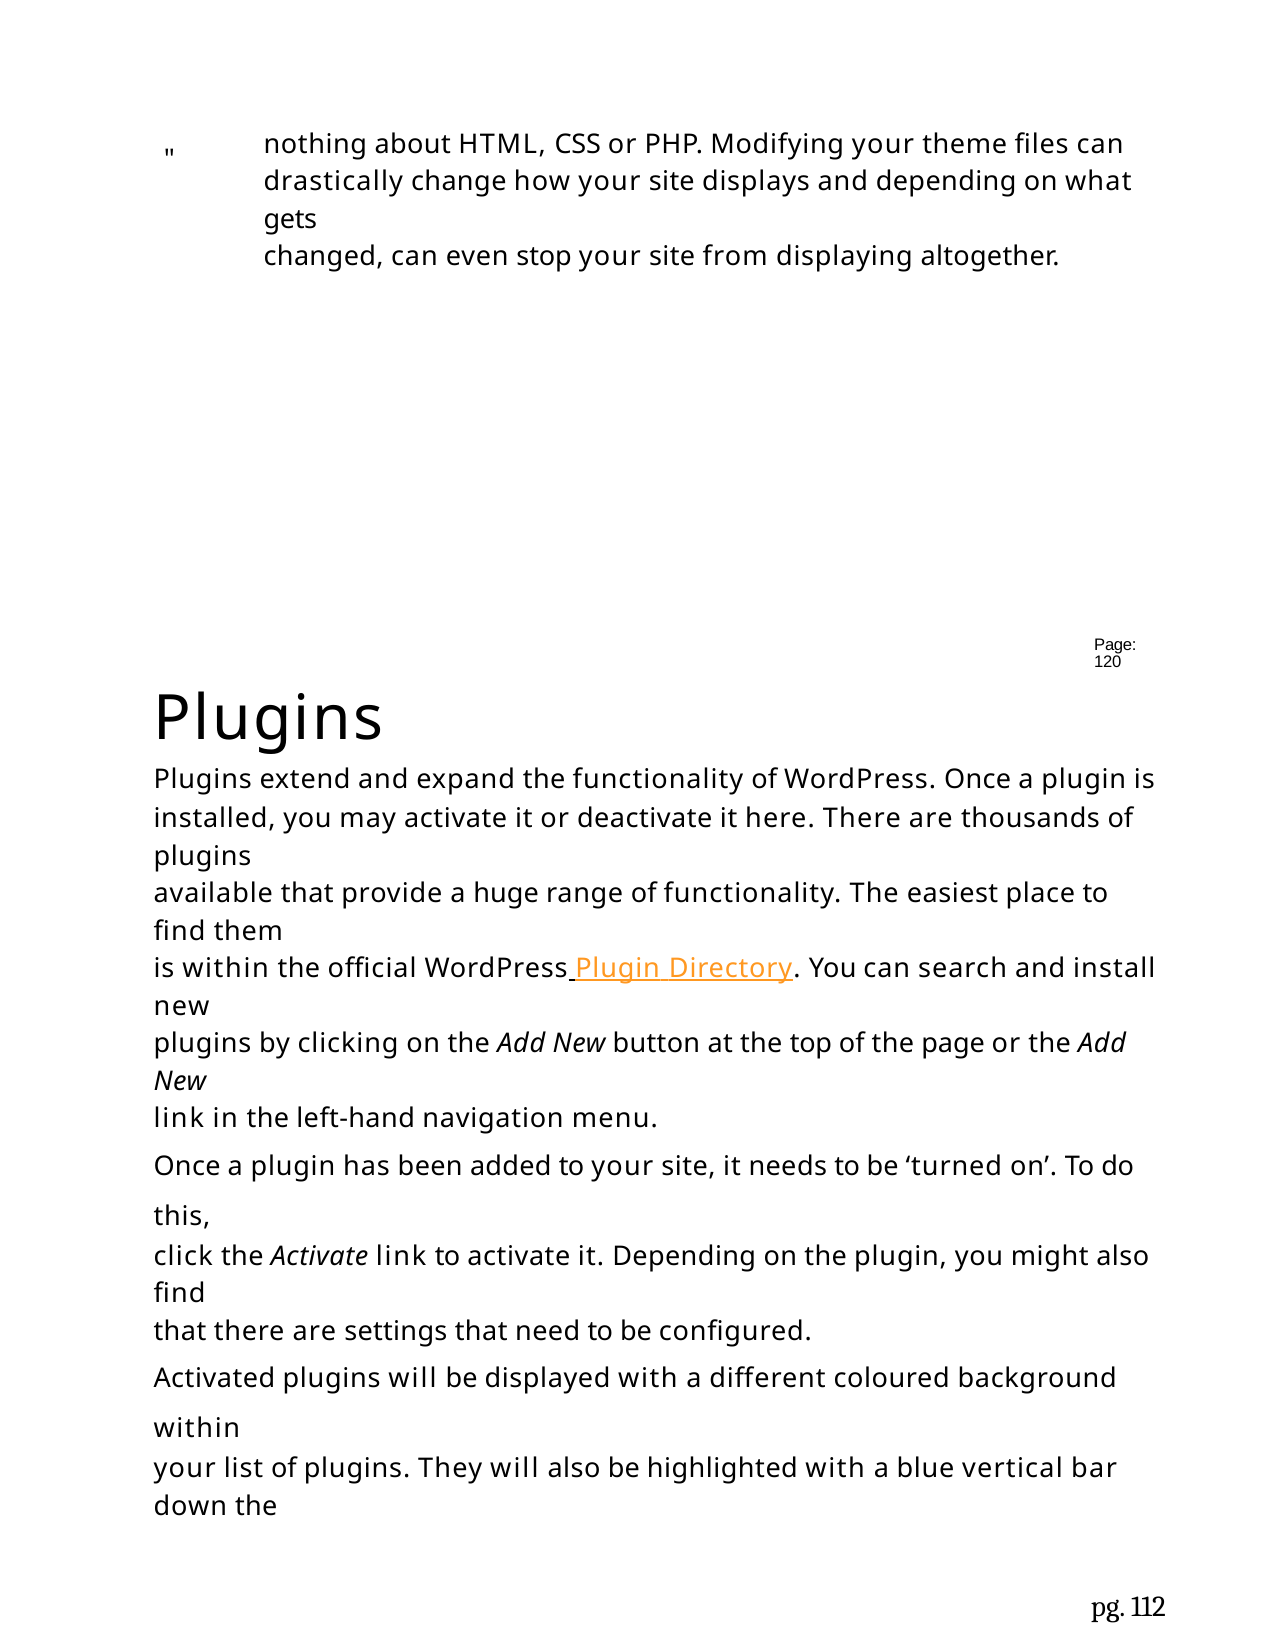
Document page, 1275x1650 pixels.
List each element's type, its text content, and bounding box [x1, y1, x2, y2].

text plugins by clicking on the Add New button at the top of the page or the Add New [153, 1022, 1166, 1097]
text installed, you may activate it or deactivate it here. There are thousands of plugins [153, 797, 1166, 872]
text nothing about HTML, CSS or PHP. Modifying your theme files can [263, 123, 1166, 161]
text " [164, 144, 263, 175]
text Page: 120 [1094, 637, 1166, 671]
text that there are settings that need to be configured. [153, 1310, 1166, 1347]
text click the Activate link to activate it. Depending on the plugin, you might also find [153, 1235, 1166, 1310]
text Plugins extend and expand the functionality of WordPress. Once a plugin is [153, 754, 1166, 797]
text changed, can even stop your site from displaying altogether. [263, 236, 1166, 273]
text available that provide a huge range of functionality. The easiest place to find them [153, 872, 1166, 947]
text drastically change how your site displays and depending on what gets [263, 161, 1166, 236]
text your list of plugins. They will also be highlighted with a blue vertical bar down the [153, 1447, 1166, 1522]
text Plugins [153, 681, 1166, 754]
text Once a plugin has been added to your site, it needs to be ‘turned on’. To do this, [153, 1135, 1166, 1235]
text Activated plugins will be displayed with a different coloured background within [153, 1347, 1166, 1447]
text is within the official WordPress Plugin Directory. You can search and install new [153, 947, 1166, 1022]
text link in the left-hand navigation menu. [153, 1097, 1166, 1135]
